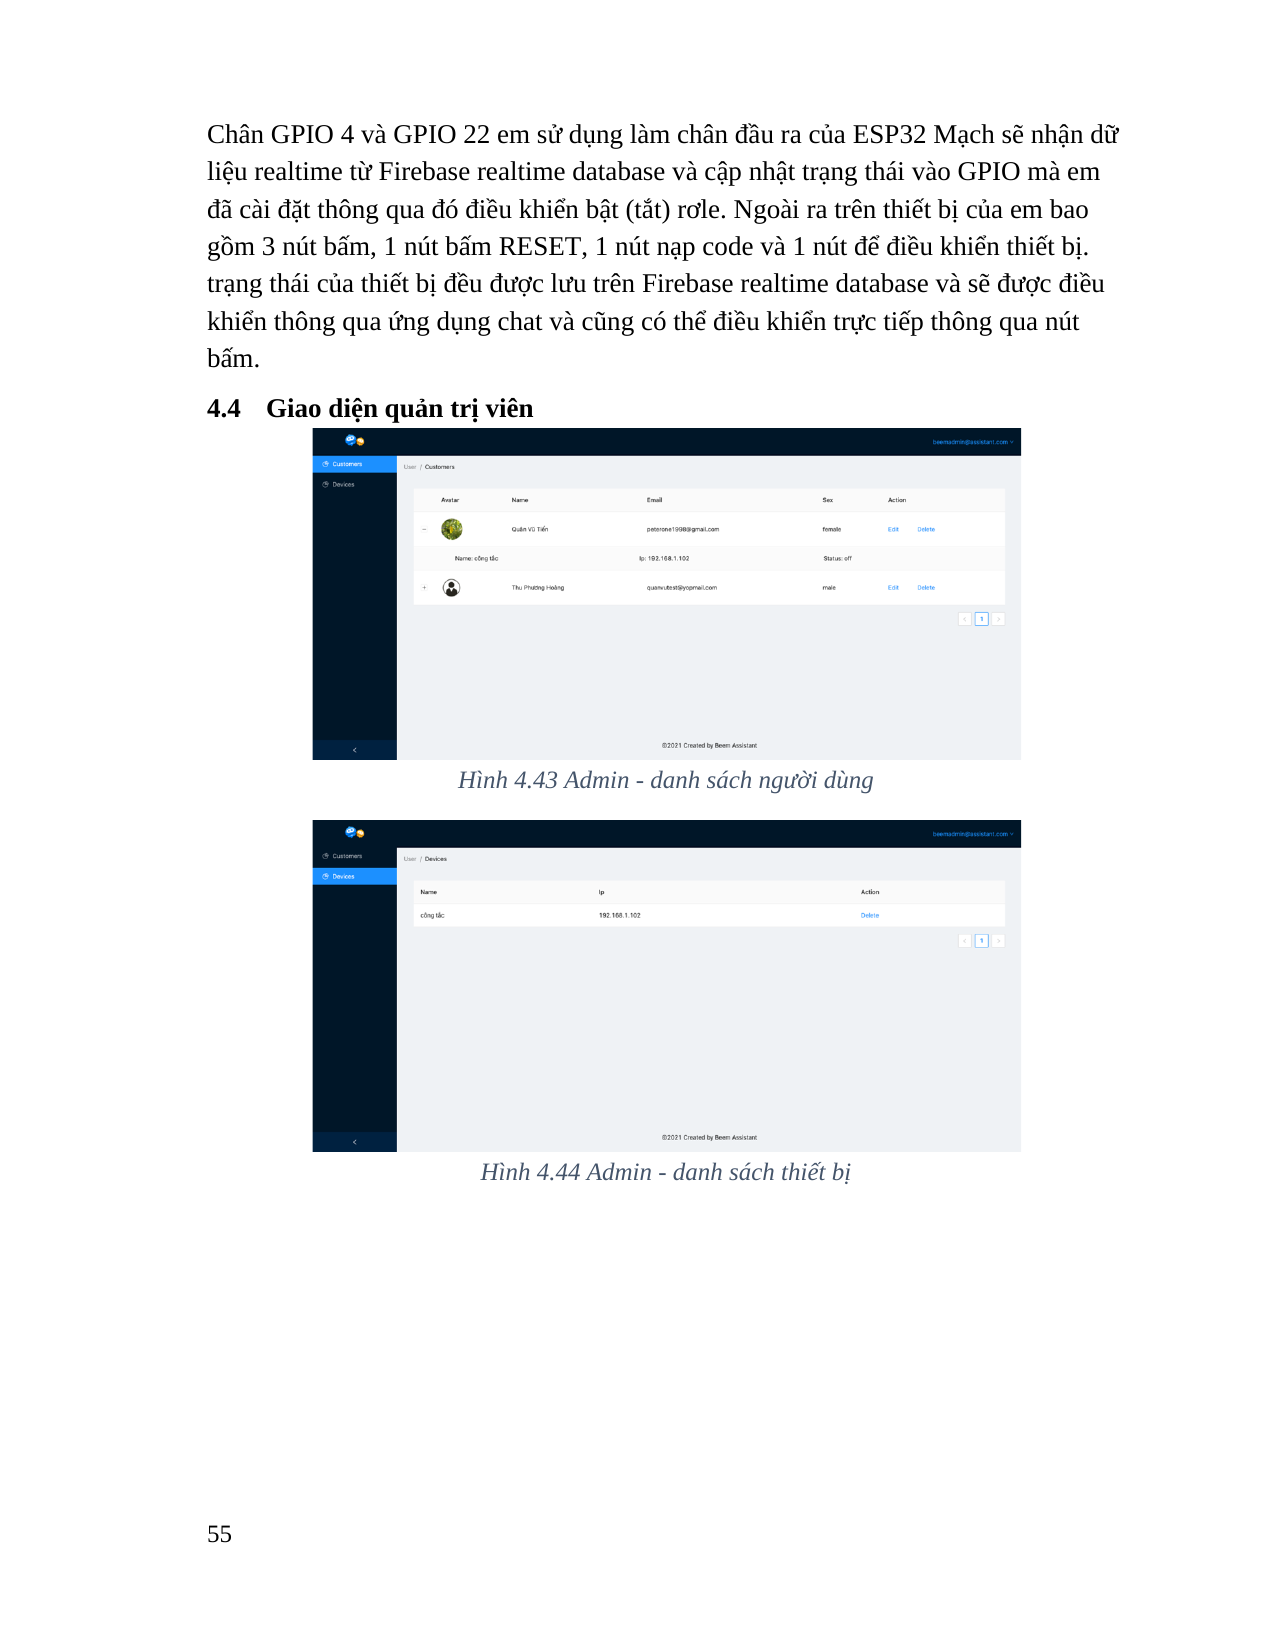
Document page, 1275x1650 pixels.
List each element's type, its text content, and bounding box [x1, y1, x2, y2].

text Chân GPIO 4 và GPIO 22 em sử dụng làm chân đầu ra của ESP32 Mạch sẽ nhận dữ liệu realtime từ Firebase realtime database và cập nhật trạng thái vào GPIO mà em đã cài đặt thông qua đó điều khiển bật (tắt) rơle. Ngoài ra trên thiết bị của em bao gồm 3 nút bấm, 1 nút bấm RESET, 1 nút nạp code và 1 nút để điều khiển thiết bị. trạng thái của thiết bị đều được lưu trên Firebase realtime database và sẽ được điều khiển thông qua ứng dụng chat và cũng có thể điều khiển trực tiếp thông qua nút bấm. [207, 118, 1127, 373]
subtitle Giao diện quản trị viên [207, 392, 1127, 423]
picture [312, 428, 1022, 760]
picture [312, 820, 1022, 1152]
text Hình 4. Admin - danh sách người dùng [207, 765, 1127, 794]
text Hình . Admin - danh sách thiết bị [207, 1157, 1127, 1186]
